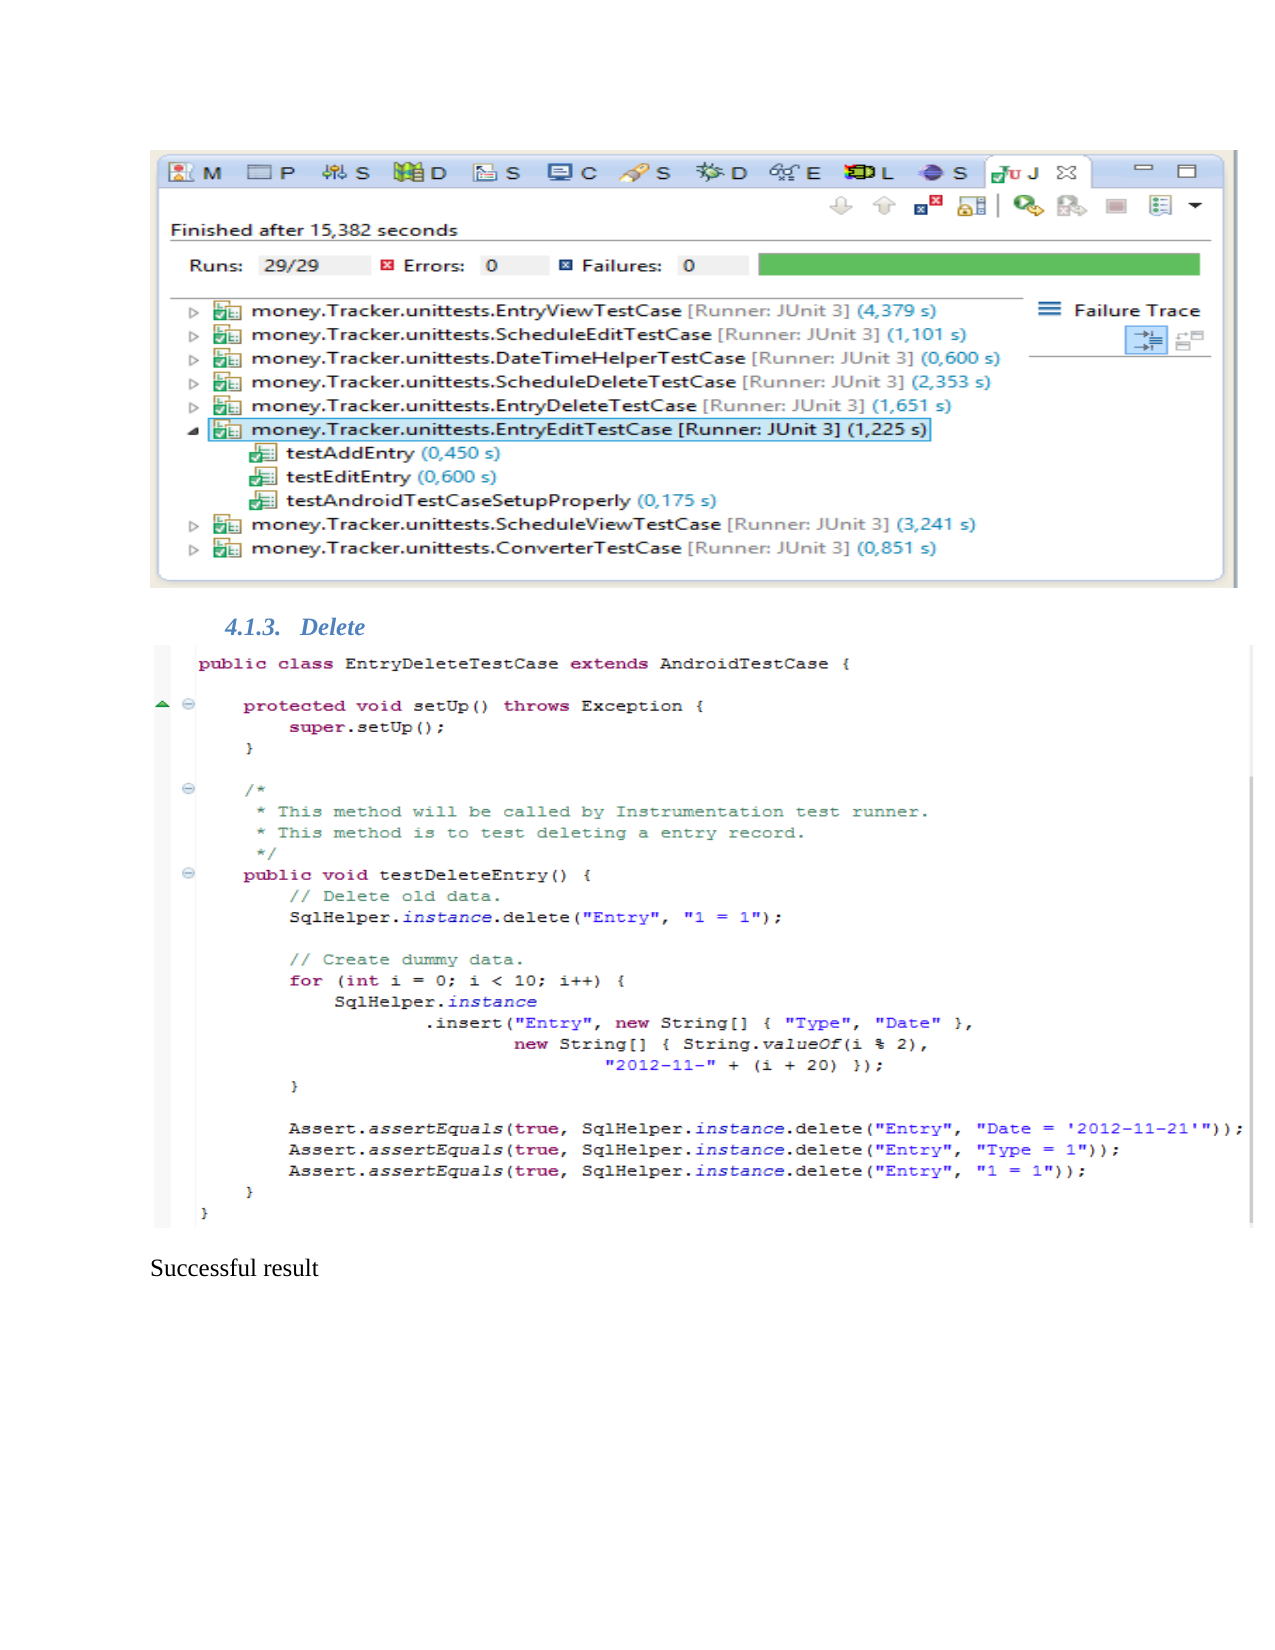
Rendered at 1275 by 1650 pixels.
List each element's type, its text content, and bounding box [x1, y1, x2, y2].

subtitle Delete [225, 612, 1125, 641]
picture [150, 645, 1254, 1228]
picture [150, 150, 1238, 588]
text Successful result [150, 1253, 1125, 1282]
